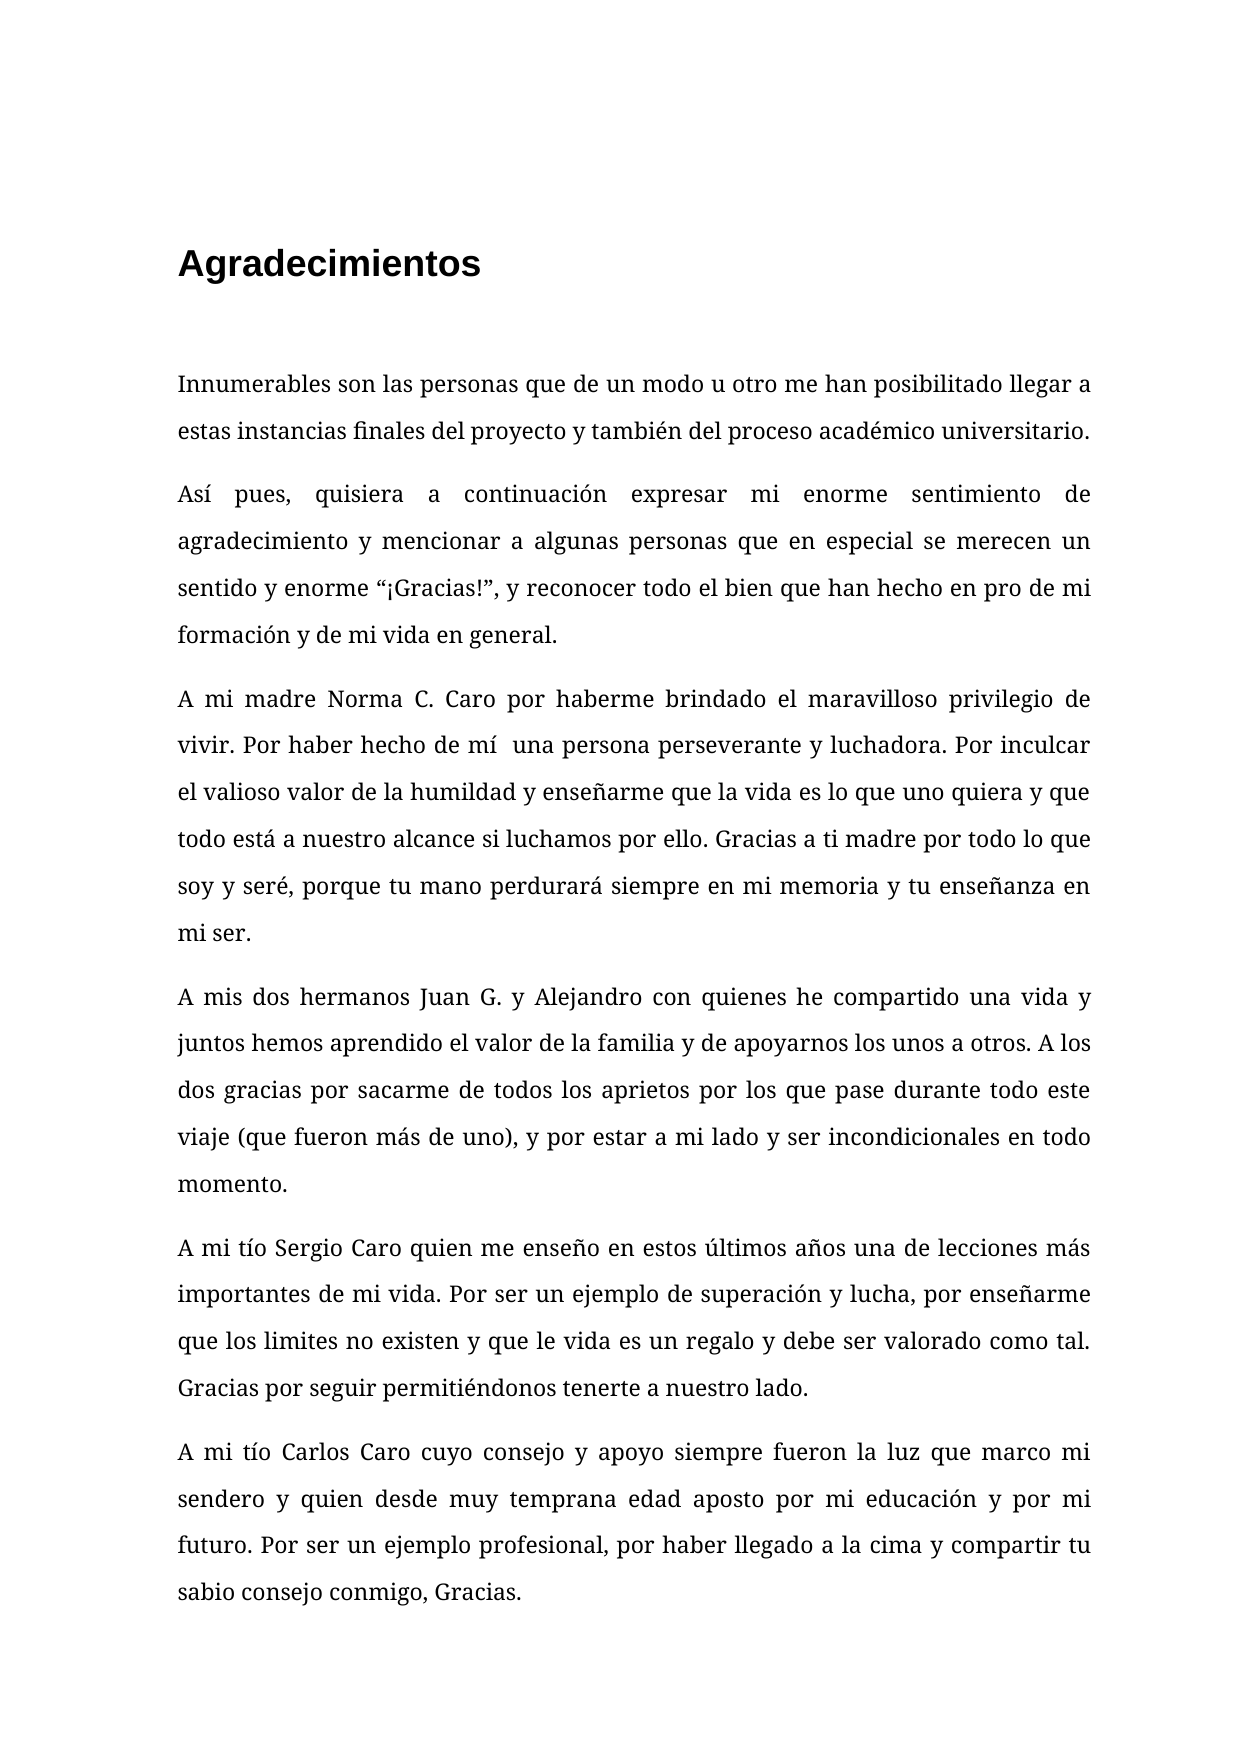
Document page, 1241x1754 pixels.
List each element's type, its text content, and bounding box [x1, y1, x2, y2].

text A mi tío Carlos Caro cuyo consejo y apoyo siempre fueron la luz que marco mi sendero y quien desde muy temprana edad aposto por mi educación y por mi futuro. Por ser un ejemplo profesional, por haber llegado a la cima y compartir tu sabio consejo conmigo, Gracias. [177, 1436, 1092, 1608]
text A mis dos hermanos Juan G. y Alejandro con quienes he compartido una vida y juntos hemos aprendido el valor de la familia y de apoyarnos los unos a otros. A los dos gracias por sacarme de todos los aprietos por los que pase durante todo este viaje (que fueron más de uno), y por estar a mi lado y ser incondicionales en todo momento. [177, 981, 1092, 1199]
text Innumerables son las personas que de un modo u otro me han posibilitado llegar a estas instancias finales del proyecto y también del proceso académico universitario. [177, 368, 1092, 446]
text A mi tío Sergio Caro quien me enseño en estos últimos años una de lecciones más importantes de mi vida. Por ser un ejemplo de superación y lucha, por enseñarme que los limites no existen y que le vida es un regalo y debe ser valorado como tal. Gracias por seguir permitiéndonos tenerte a nuestro lado. [177, 1232, 1092, 1403]
text Así pues, quisiera a continuación expresar mi enorme sentimiento de agradecimiento y mencionar a algunas personas que en especial se merecen un sentido y enorme “¡Gracias!”, y reconocer todo el bien que han hecho en pro de mi formación y de mi vida en general. [177, 478, 1092, 650]
subtitle Agradecimientos [177, 241, 1092, 284]
text A mi madre Norma C. Caro por haberme brindado el maravilloso privilegio de vivir. Por haber hecho de mí una persona perseverante y luchadora. Por inculcar el valioso valor de la humildad y enseñarme que la vida es lo que uno quiera y que todo está a nuestro alcance si luchamos por ello. Gracias a ti madre por todo lo que soy y seré, porque tu mano perdurará siempre en mi memoria y tu enseñanza en mi ser. [177, 683, 1092, 948]
